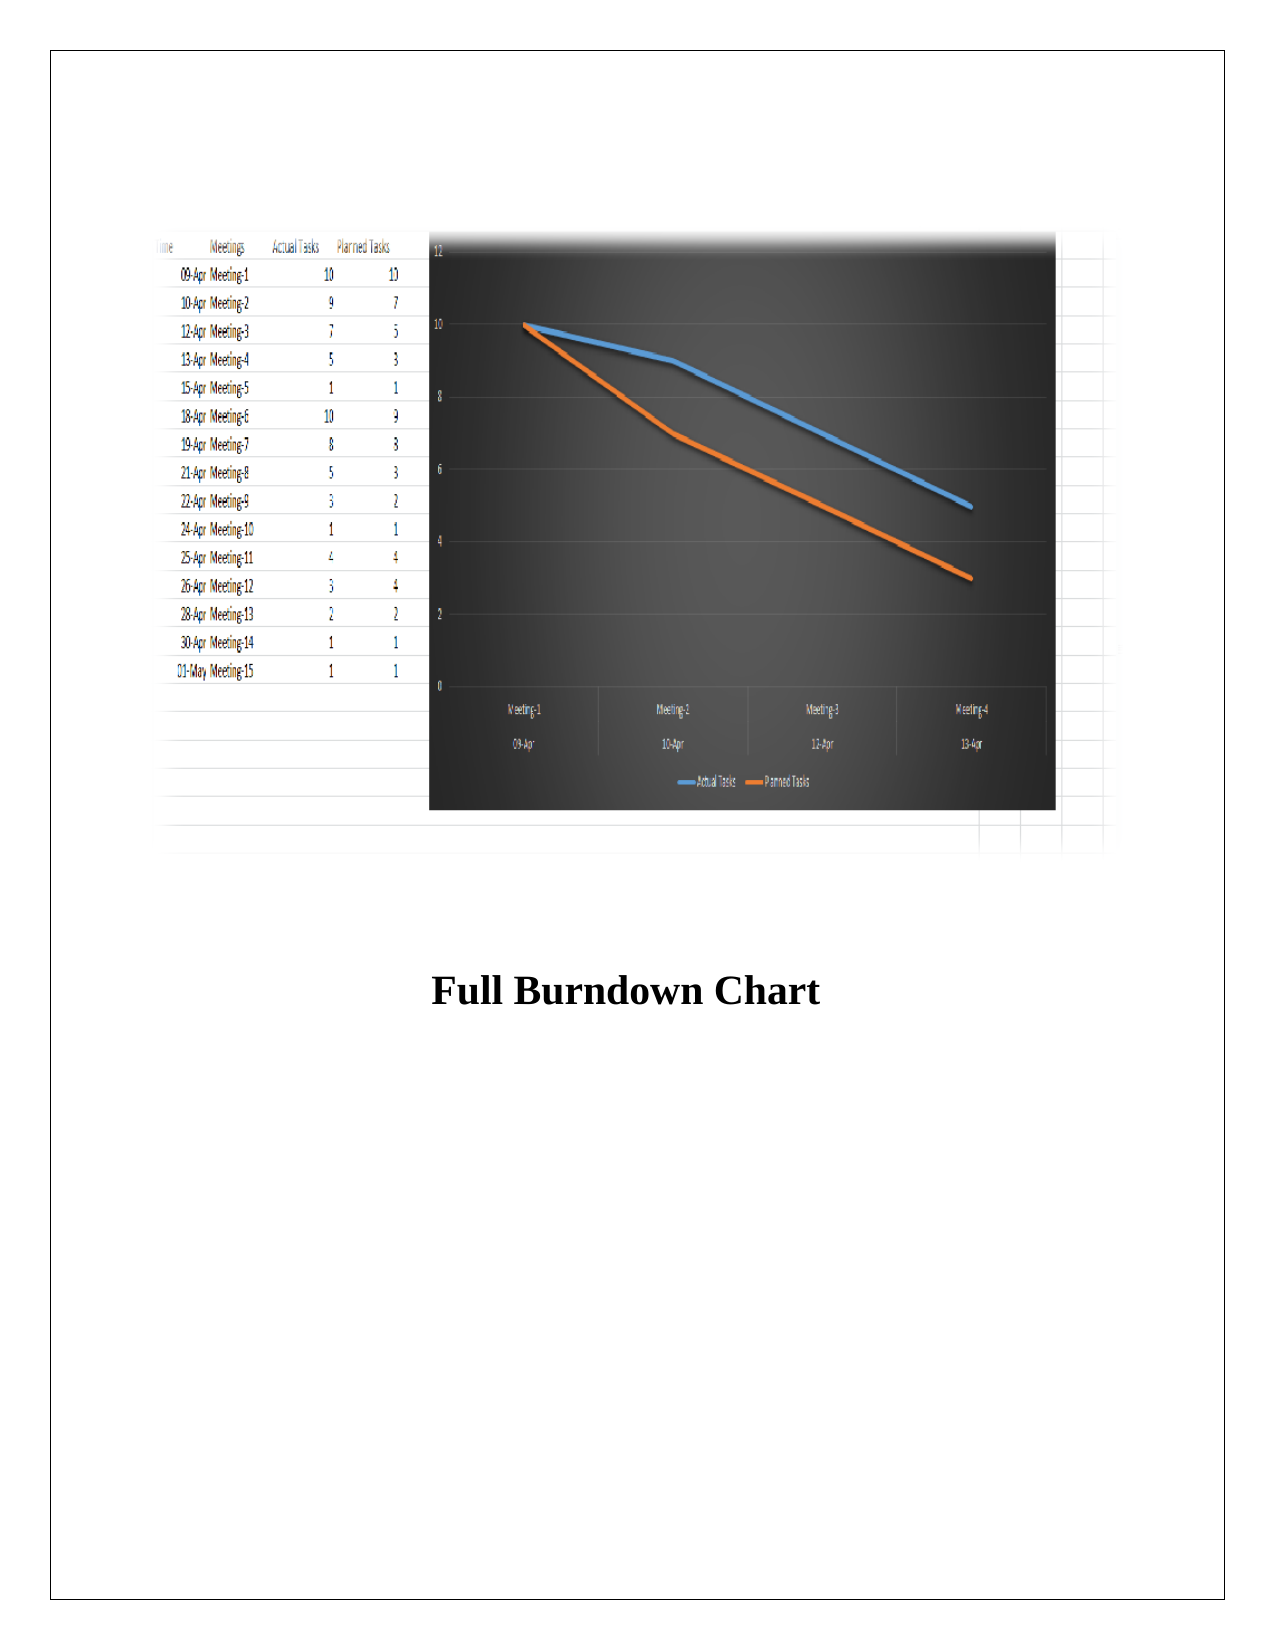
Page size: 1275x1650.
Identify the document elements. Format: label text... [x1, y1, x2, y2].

picture [179, 254, 1096, 835]
text Full Burndown Chart [150, 966, 1125, 1014]
